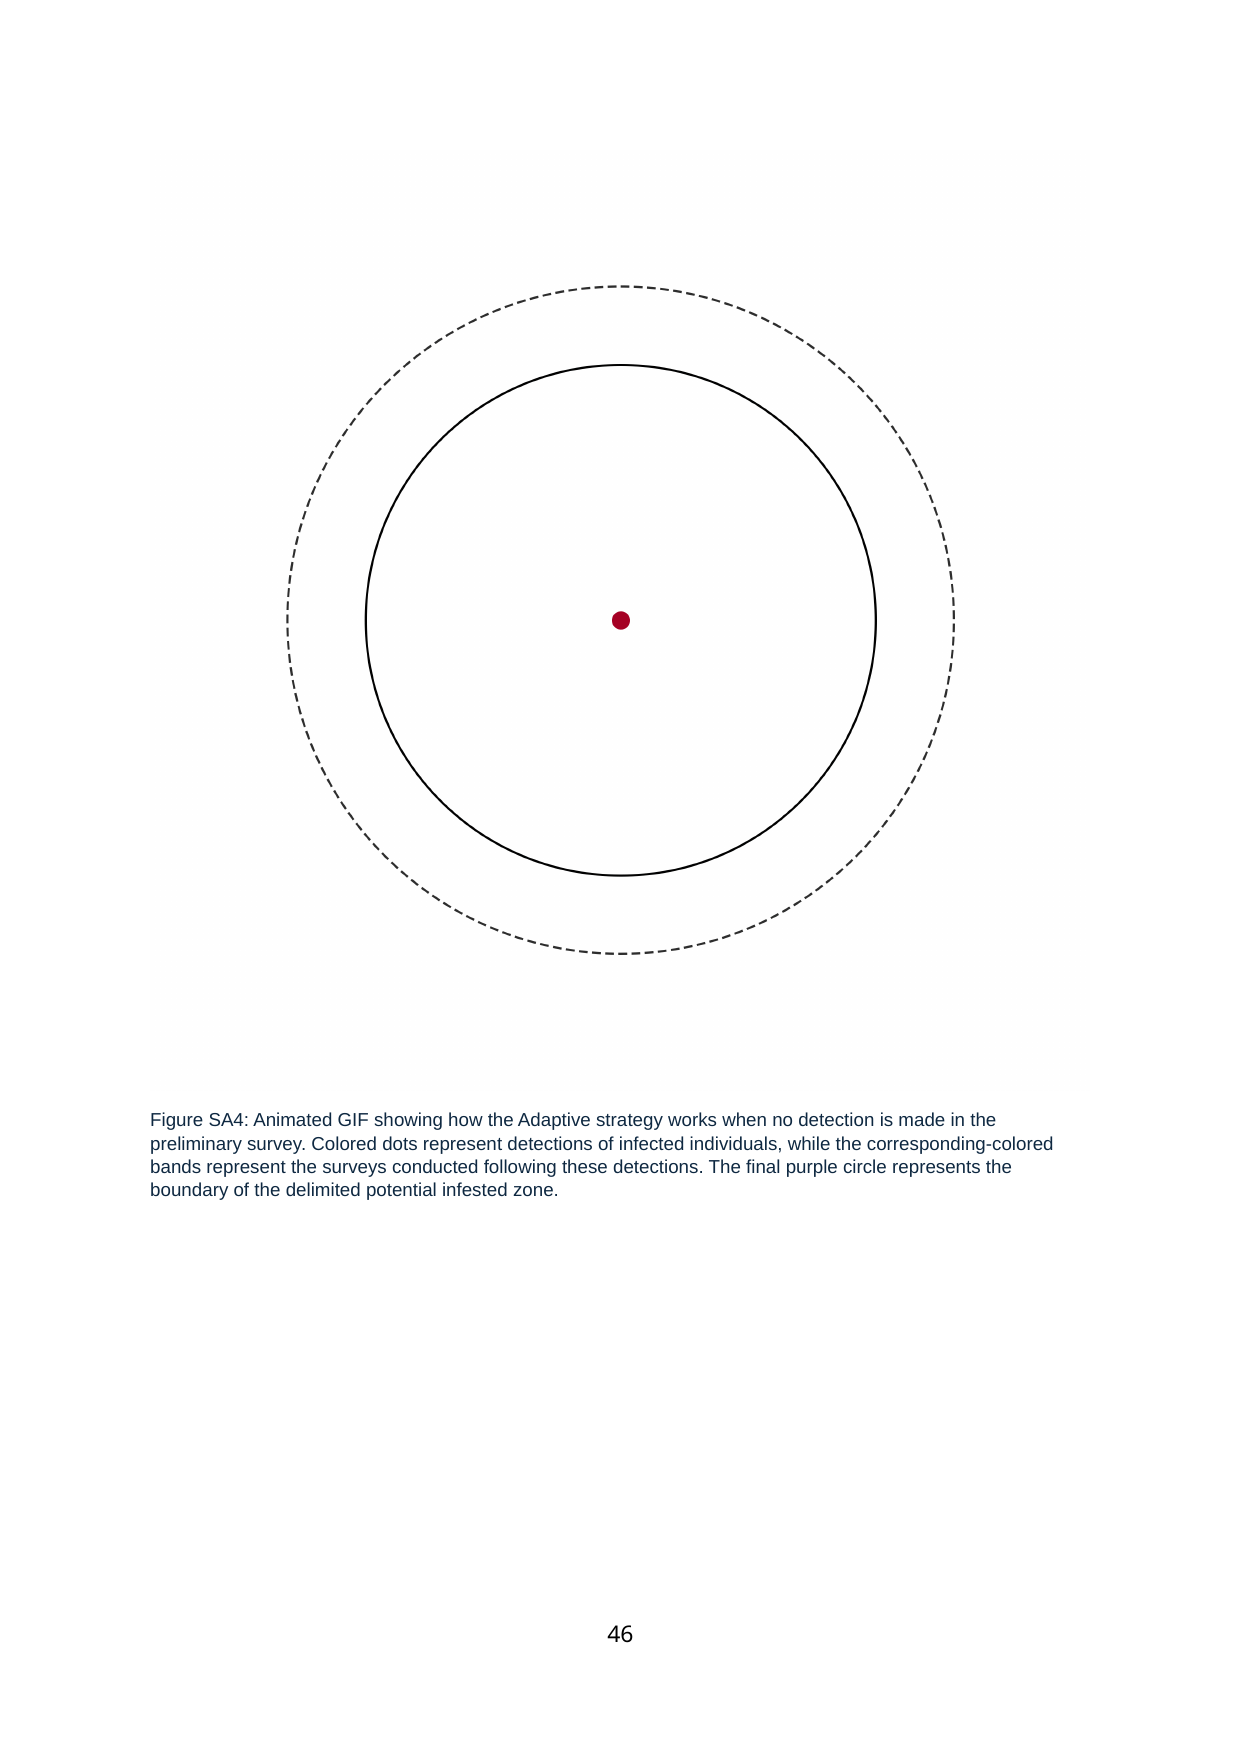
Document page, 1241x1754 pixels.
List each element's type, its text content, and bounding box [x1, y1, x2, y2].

text Figure SA4: Animated GIF showing how the Adaptive strategy works when no detection is made in the preliminary survey. Colored dots represent detections of infected individuals, while the corresponding-colored bands represent the surveys conducted following these detections. The final purple circle represents the boundary of the delimited potential infested zone. [150, 1109, 1090, 1201]
picture [150, 150, 1090, 1091]
